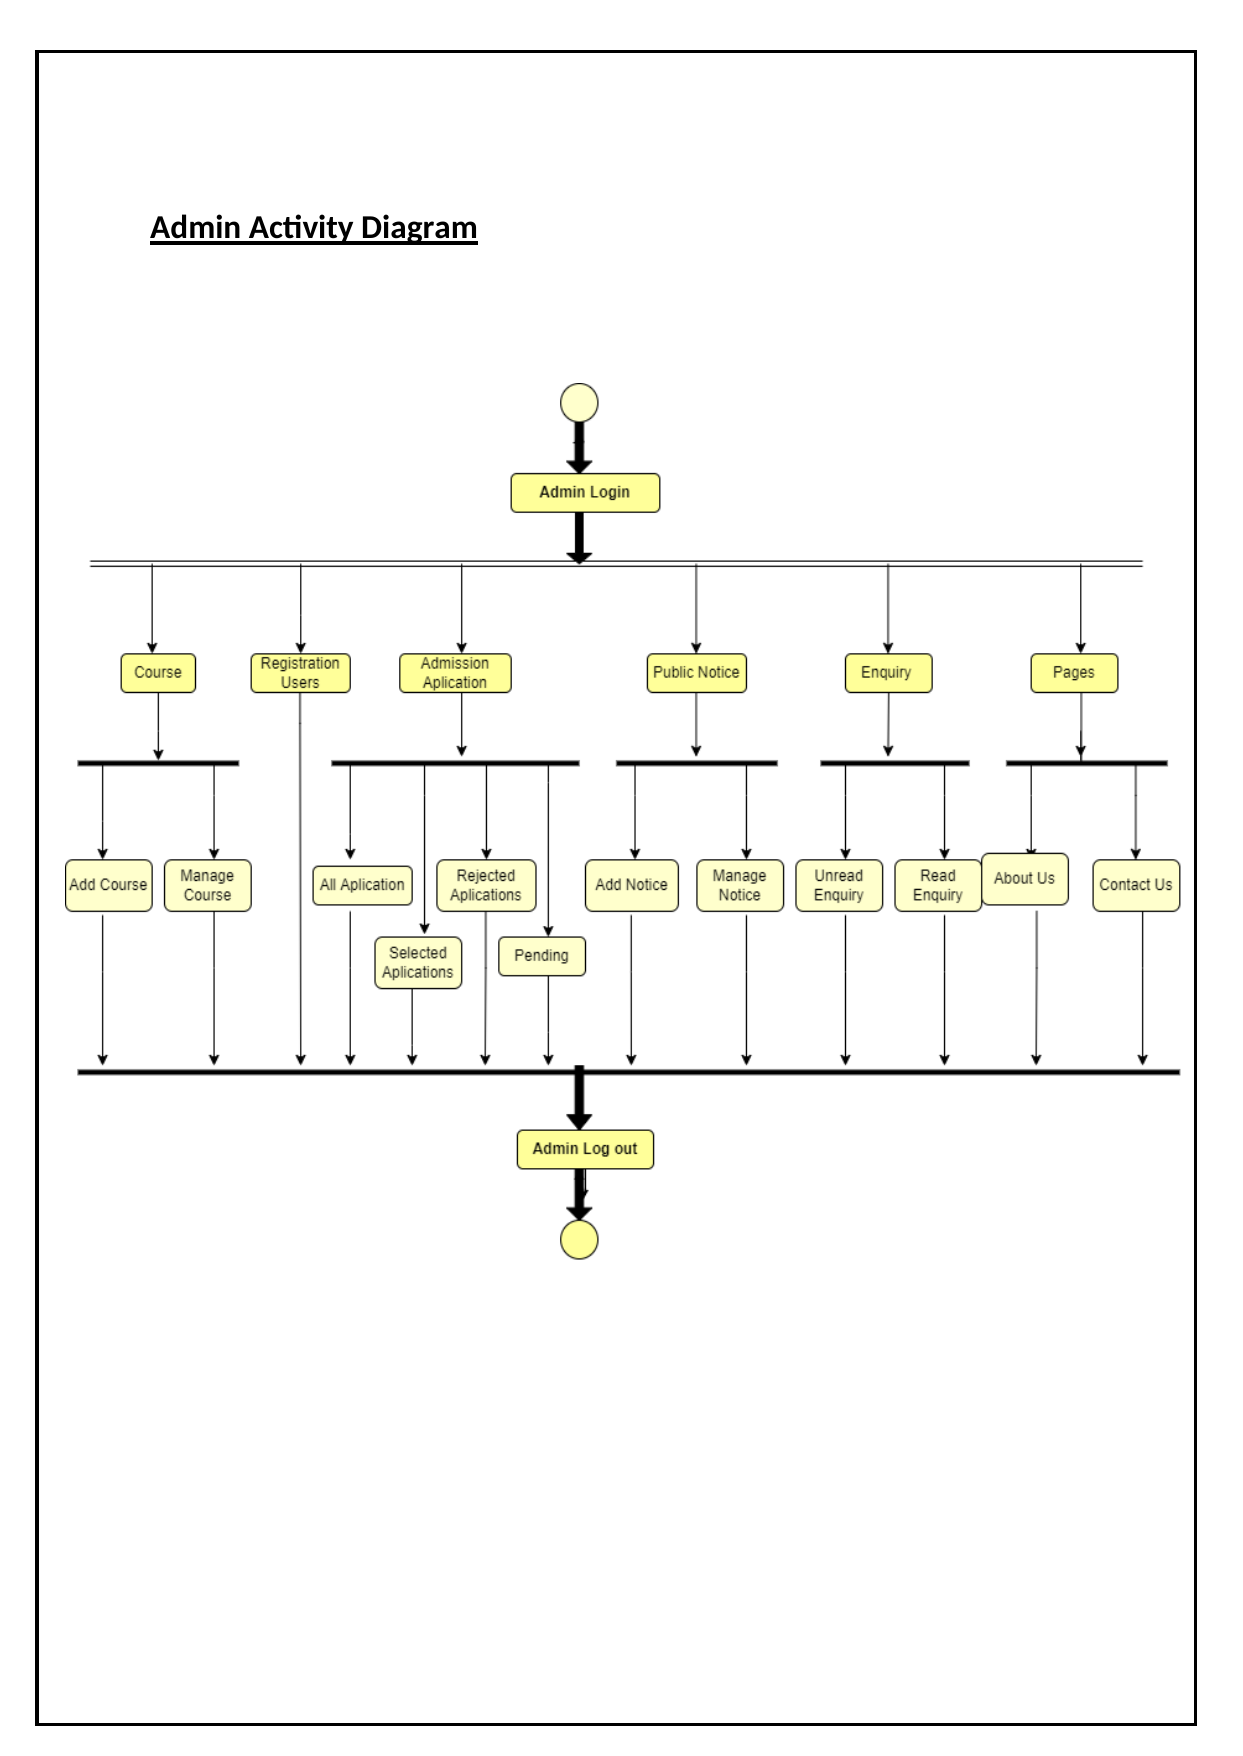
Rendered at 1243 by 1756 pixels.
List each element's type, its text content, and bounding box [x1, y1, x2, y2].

text Admin Activity Diagram [150, 206, 1194, 247]
picture [65, 383, 1183, 1261]
